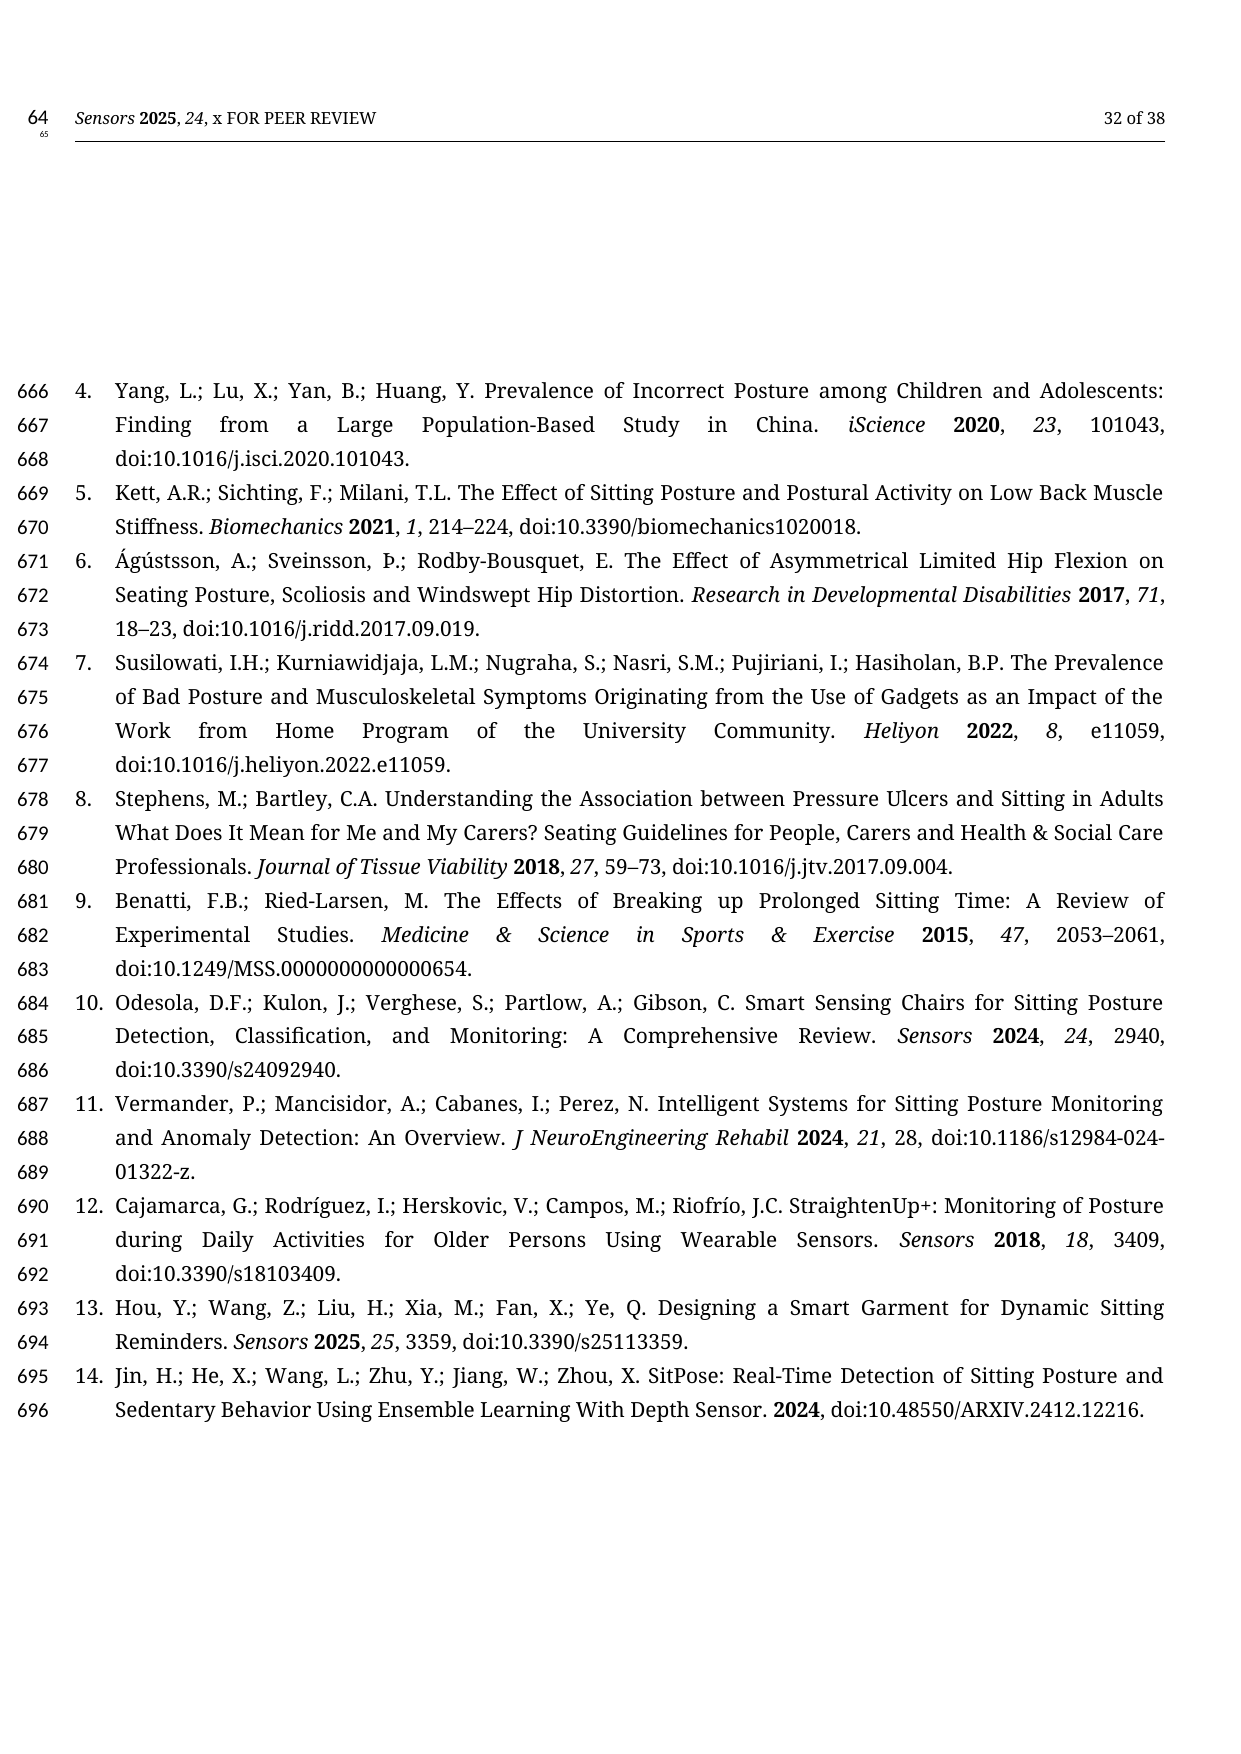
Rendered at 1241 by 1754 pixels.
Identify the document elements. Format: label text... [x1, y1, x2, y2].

text 5. Kett, A.R.; Sichting, F.; Milani, T.L. The Effect of Sitting Posture and Postural Activity on Low Back Muscle Stiffness. Biomechanics 2021, 1, 214–224, doi:10.3390/biomechanics1020018. [75, 476, 1165, 543]
text 14. Jin, H.; He, X.; Wang, L.; Zhu, Y.; Jiang, W.; Zhou, X. SitPose: Real-Time Detection of Sitting Posture and Sedentary Behavior Using Ensemble Learning With Depth Sensor. 2024, doi:10.48550/ARXIV.2412.12216. [75, 1358, 1165, 1426]
text 8. Stephens, M.; Bartley, C.A. Understanding the Association between Pressure Ulcers and Sitting in Adults What Does It Mean for Me and My Carers? Seating Guidelines for People, Carers and Health & Social Care Professionals. Journal of Tissue Viability 2018, 27, 59–73, doi:10.1016/j.jtv.2017.09.004. [75, 781, 1165, 883]
text 11. Vermander, P.; Mancisidor, A.; Cabanes, I.; Perez, N. Intelligent Systems for Sitting Posture Monitoring and Anomaly Detection: An Overview. J NeuroEngineering Rehabil 2024, 21, 28, doi:10.1186/s12984-024-01322-z. [75, 1087, 1165, 1189]
text 7. Susilowati, I.H.; Kurniawidjaja, L.M.; Nugraha, S.; Nasri, S.M.; Pujiriani, I.; Hasiholan, B.P. The Prevalence of Bad Posture and Musculoskeletal Symptoms Originating from the Use of Gadgets as an Impact of the Work from Home Program of the University Community. Heliyon 2022, 8, e11059, doi:10.1016/j.heliyon.2022.e11059. [75, 645, 1165, 781]
text 9. Benatti, F.B.; Ried-Larsen, M. The Effects of Breaking up Prolonged Sitting Time: A Review of Experimental Studies. Medicine & Science in Sports & Exercise 2015, 47, 2053–2061, doi:10.1249/MSS.0000000000000654. [75, 883, 1165, 985]
text 13. Hou, Y.; Wang, Z.; Liu, H.; Xia, M.; Fan, X.; Ye, Q. Designing a Smart Garment for Dynamic Sitting Reminders. Sensors 2025, 25, 3359, doi:10.3390/s25113359. [75, 1291, 1165, 1358]
text 10. Odesola, D.F.; Kulon, J.; Verghese, S.; Partlow, A.; Gibson, C. Smart Sensing Chairs for Sitting Posture Detection, Classification, and Monitoring: A Comprehensive Review. Sensors 2024, 24, 2940, doi:10.3390/s24092940. [75, 985, 1165, 1087]
text 12. Cajamarca, G.; Rodríguez, I.; Herskovic, V.; Campos, M.; Riofrío, J.C. StraightenUp+: Monitoring of Posture during Daily Activities for Older Persons Using Wearable Sensors. Sensors 2018, 18, 3409, doi:10.3390/s18103409. [75, 1189, 1165, 1291]
text 6. Ágústsson, A.; Sveinsson, Þ.; Rodby-Bousquet, E. The Effect of Asymmetrical Limited Hip Flexion on Seating Posture, Scoliosis and Windswept Hip Distortion. Research in Developmental Disabilities 2017, 71, 18–23, doi:10.1016/j.ridd.2017.09.019. [75, 543, 1165, 645]
text 4. Yang, L.; Lu, X.; Yan, B.; Huang, Y. Prevalence of Incorrect Posture among Children and Adolescents: Finding from a Large Population-Based Study in China. iScience 2020, 23, 101043, doi:10.1016/j.isci.2020.101043. [75, 374, 1165, 476]
